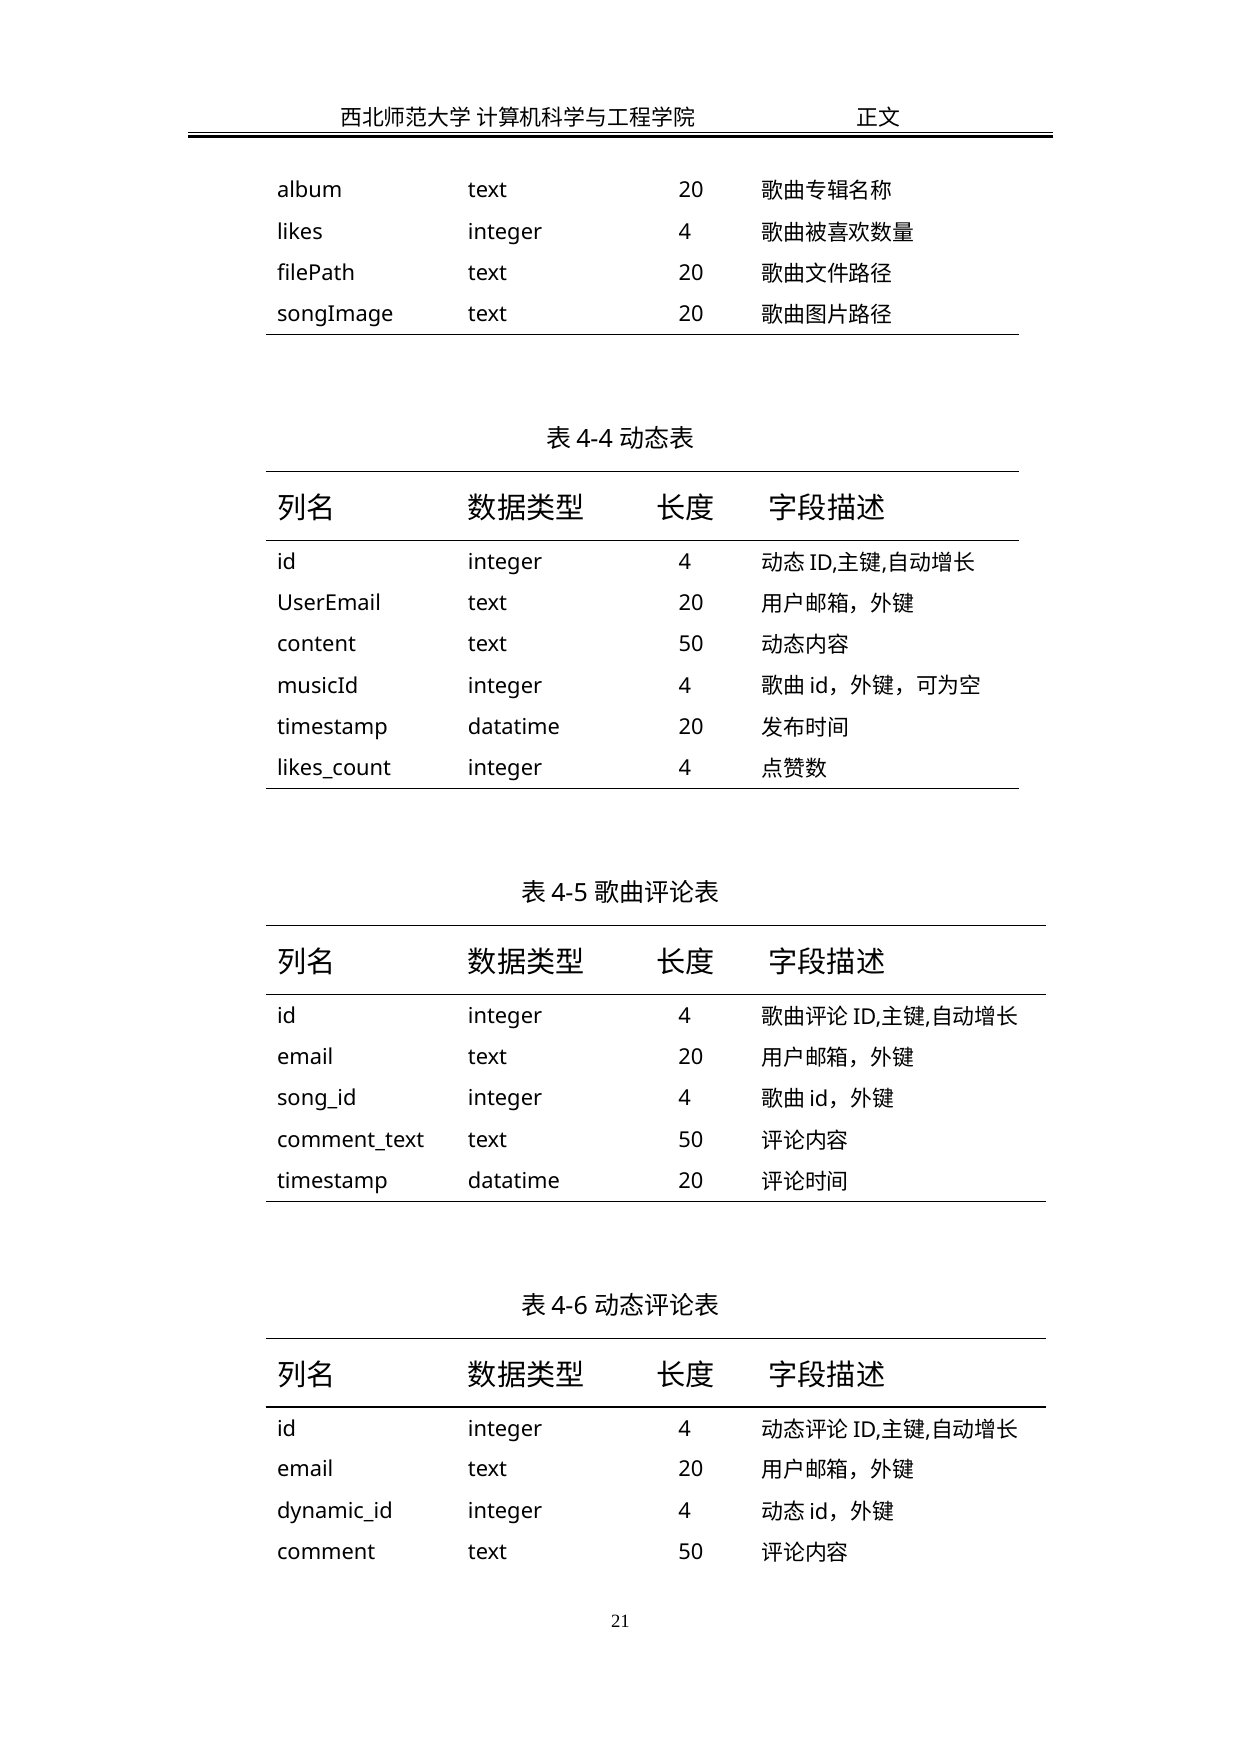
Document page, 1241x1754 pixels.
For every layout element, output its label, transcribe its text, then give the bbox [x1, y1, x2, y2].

table_cell 20 [645, 293, 728, 334]
table_cell filePath [266, 251, 456, 293]
table_cell 4 [645, 210, 728, 251]
table_cell 4 [645, 1076, 728, 1118]
table_cell 歌曲评论ID,主键,自动增长 [728, 995, 1046, 1035]
table_cell 歌曲id，外键 [728, 1076, 1046, 1118]
table_header 长度 [645, 1339, 728, 1406]
table_cell integer [456, 995, 645, 1035]
text 表4-5 歌曲评论表 [187, 857, 1053, 925]
table_cell UserEmail [266, 581, 456, 622]
table_cell timestamp [266, 1159, 456, 1201]
table_cell likes_count [266, 747, 456, 788]
table_cell 用户邮箱，外键 [728, 1448, 1046, 1489]
table_cell email [266, 1448, 456, 1489]
table_header 长度 [645, 926, 728, 994]
table_cell id [266, 1408, 456, 1448]
table_cell integer [456, 664, 645, 705]
table_cell song_id [266, 1076, 456, 1118]
table_cell comment_text [266, 1118, 456, 1159]
table_cell 评论内容 [728, 1530, 1046, 1572]
table_cell 20 [645, 169, 728, 210]
table_cell 4 [645, 995, 728, 1035]
table_cell text [456, 1448, 645, 1489]
table_cell 动态评论ID,主键,自动增长 [728, 1408, 1046, 1448]
table_cell 动态内容 [728, 623, 1019, 664]
table_cell 20 [645, 1448, 728, 1489]
table_cell 4 [645, 541, 728, 581]
table_cell text [456, 1035, 645, 1076]
table_cell 4 [645, 664, 728, 705]
table_cell integer [456, 1489, 645, 1530]
table_cell datatime [456, 1159, 645, 1201]
table_cell integer [456, 210, 645, 251]
table_cell 歌曲图片路径 [728, 293, 1019, 334]
table_cell 4 [645, 747, 728, 788]
table_cell 50 [645, 1530, 728, 1572]
table_cell text [456, 169, 645, 210]
table_cell 点赞数 [728, 747, 1019, 788]
table_cell 动态ID,主键,自动增长 [728, 541, 1019, 581]
table_cell text [456, 251, 645, 293]
table_header 字段描述 [728, 472, 1019, 540]
text 表4-4 动态表 [187, 403, 1053, 471]
table_cell datatime [456, 705, 645, 747]
table_cell album [266, 169, 456, 210]
table_cell 20 [645, 1159, 728, 1201]
table_cell id [266, 541, 456, 581]
table_cell 歌曲被喜欢数量 [728, 210, 1019, 251]
table_cell 动态id，外键 [728, 1489, 1046, 1530]
table_cell text [456, 623, 645, 664]
table_header 列名 [266, 926, 456, 994]
text 表4-6 动态评论表 [187, 1269, 1053, 1337]
table_cell text [456, 1118, 645, 1159]
table_cell 评论时间 [728, 1159, 1046, 1201]
table_cell integer [456, 747, 645, 788]
table_cell id [266, 995, 456, 1035]
table_cell 评论内容 [728, 1118, 1046, 1159]
table_cell 4 [645, 1408, 728, 1448]
table_header 数据类型 [456, 472, 645, 540]
table_header 长度 [645, 472, 728, 540]
table_header 列名 [266, 1339, 456, 1406]
table_header 字段描述 [728, 926, 1046, 994]
table_cell 用户邮箱，外键 [728, 1035, 1046, 1076]
table_cell content [266, 623, 456, 664]
table_cell 20 [645, 251, 728, 293]
table_cell integer [456, 1408, 645, 1448]
table_cell 歌曲专辑名称 [728, 169, 1019, 210]
table_header 数据类型 [456, 926, 645, 994]
table_cell integer [456, 1076, 645, 1118]
table_cell integer [456, 541, 645, 581]
table_cell text [456, 1530, 645, 1572]
table_cell text [456, 581, 645, 622]
table_cell musicId [266, 664, 456, 705]
table_cell 歌曲id，外键，可为空 [728, 664, 1019, 705]
table_cell 50 [645, 1118, 728, 1159]
table_cell 用户邮箱，外键 [728, 581, 1019, 622]
table_cell email [266, 1035, 456, 1076]
table_cell comment [266, 1530, 456, 1572]
table_header 字段描述 [728, 1339, 1046, 1406]
table_header 列名 [266, 472, 456, 540]
table_cell songImage [266, 293, 456, 334]
table_cell likes [266, 210, 456, 251]
table_cell 20 [645, 705, 728, 747]
table_cell text [456, 293, 645, 334]
table_cell 20 [645, 1035, 728, 1076]
table_cell dynamic_id [266, 1489, 456, 1530]
table_cell 歌曲文件路径 [728, 251, 1019, 293]
table_cell 50 [645, 623, 728, 664]
table_header 数据类型 [456, 1339, 645, 1406]
table_cell 20 [645, 581, 728, 622]
table_cell 4 [645, 1489, 728, 1530]
table_cell 发布时间 [728, 705, 1019, 747]
table_cell timestamp [266, 705, 456, 747]
